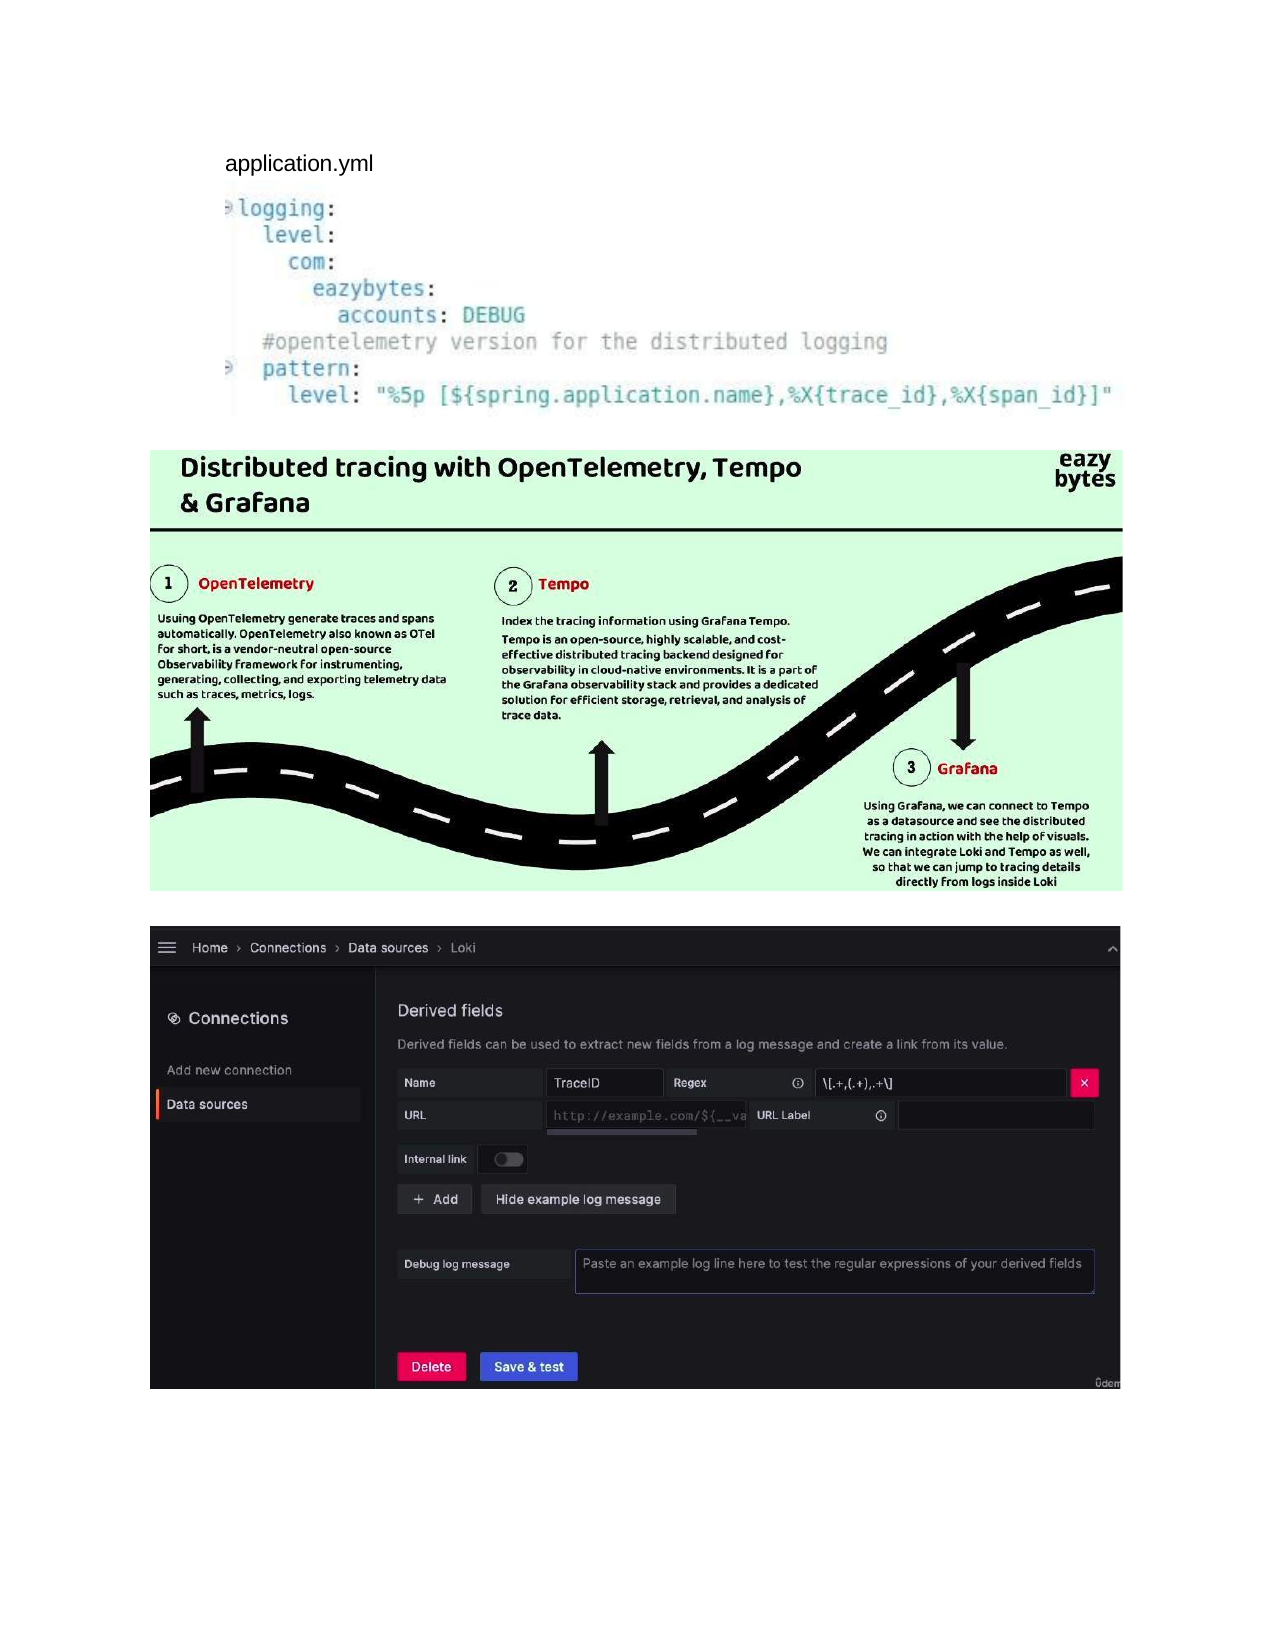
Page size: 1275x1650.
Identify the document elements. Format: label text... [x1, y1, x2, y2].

picture [150, 450, 1123, 891]
text application.yml [225, 150, 1135, 176]
picture [150, 926, 1121, 1389]
picture [225, 180, 1125, 417]
